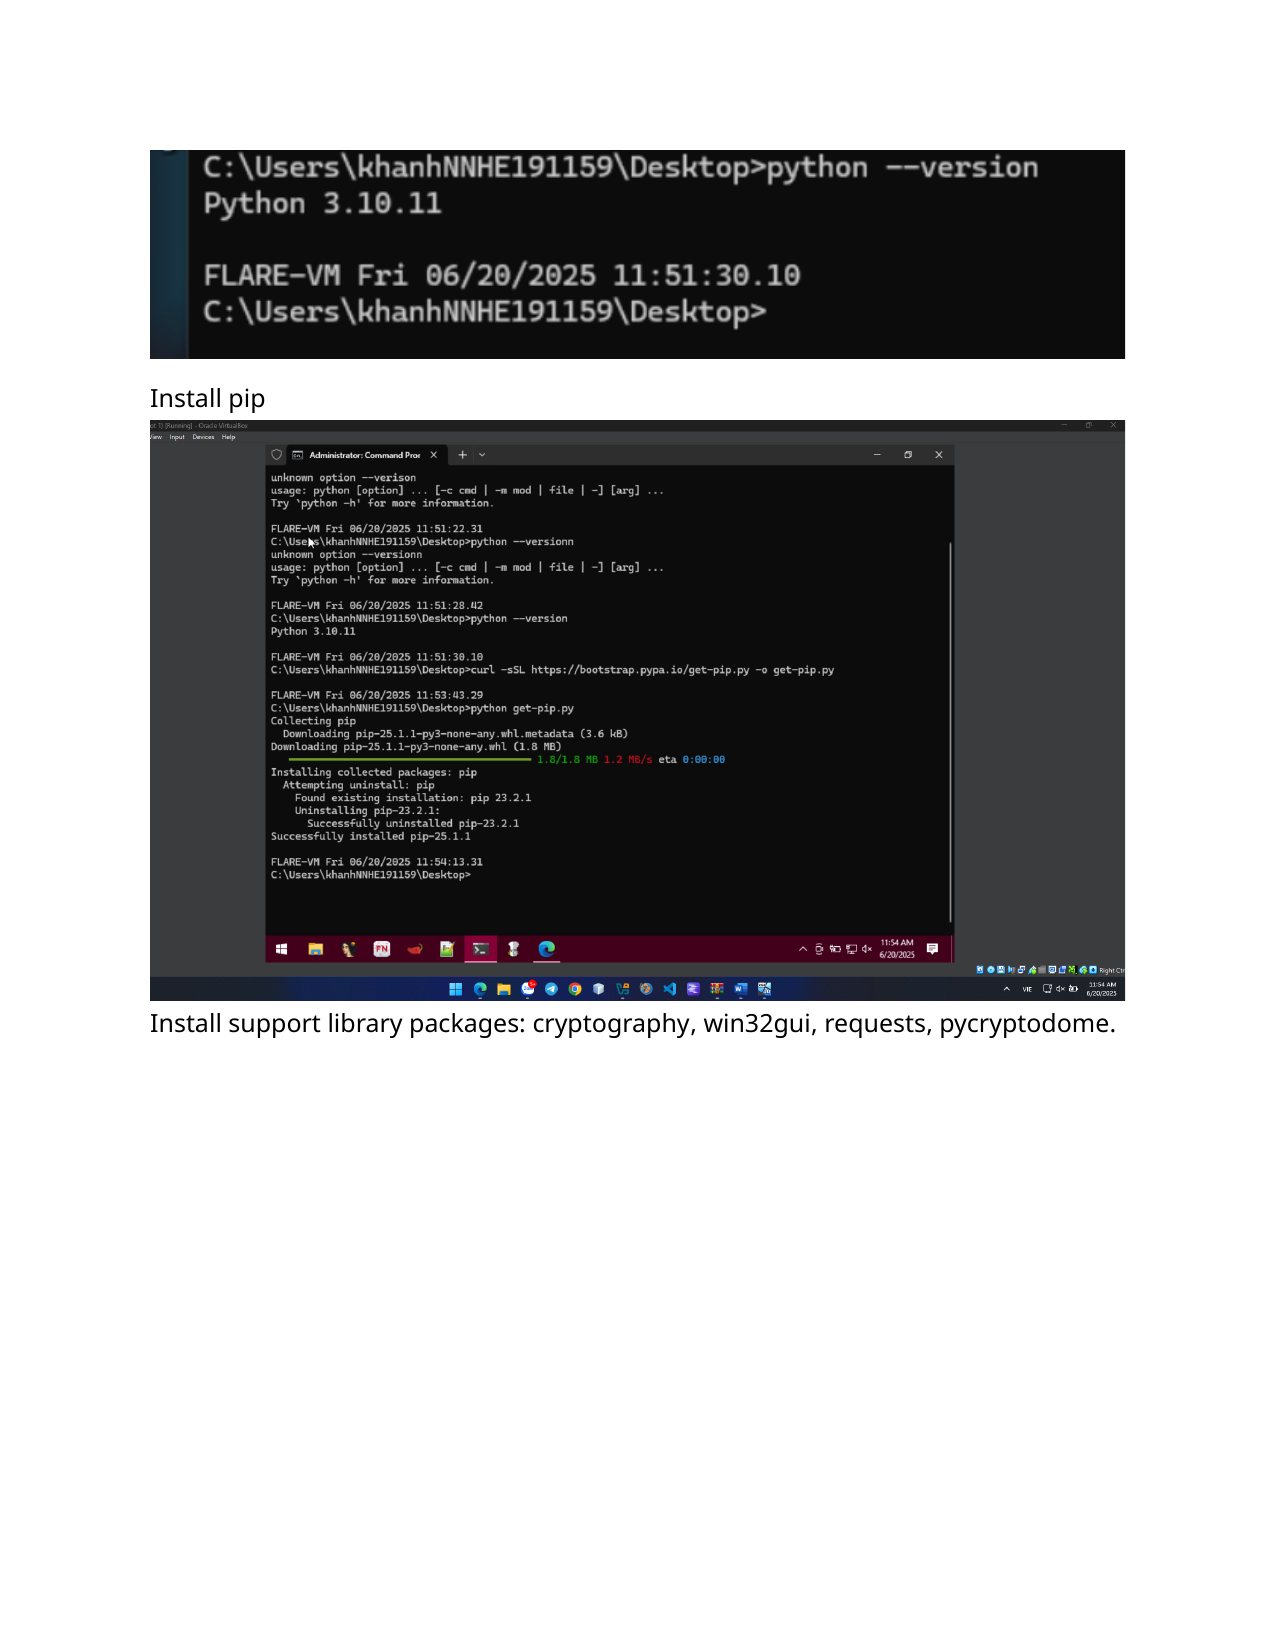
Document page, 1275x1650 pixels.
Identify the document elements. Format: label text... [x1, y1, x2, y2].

text Install pipInstall support library packages: cryptography, win32gui, requests, pycryptodome. [150, 1001, 1125, 1039]
text Install pipInstall support library packages: cryptography, win32gui, requests, pycryptodome. [150, 381, 1125, 420]
picture [150, 420, 1125, 1001]
picture [150, 150, 1125, 359]
